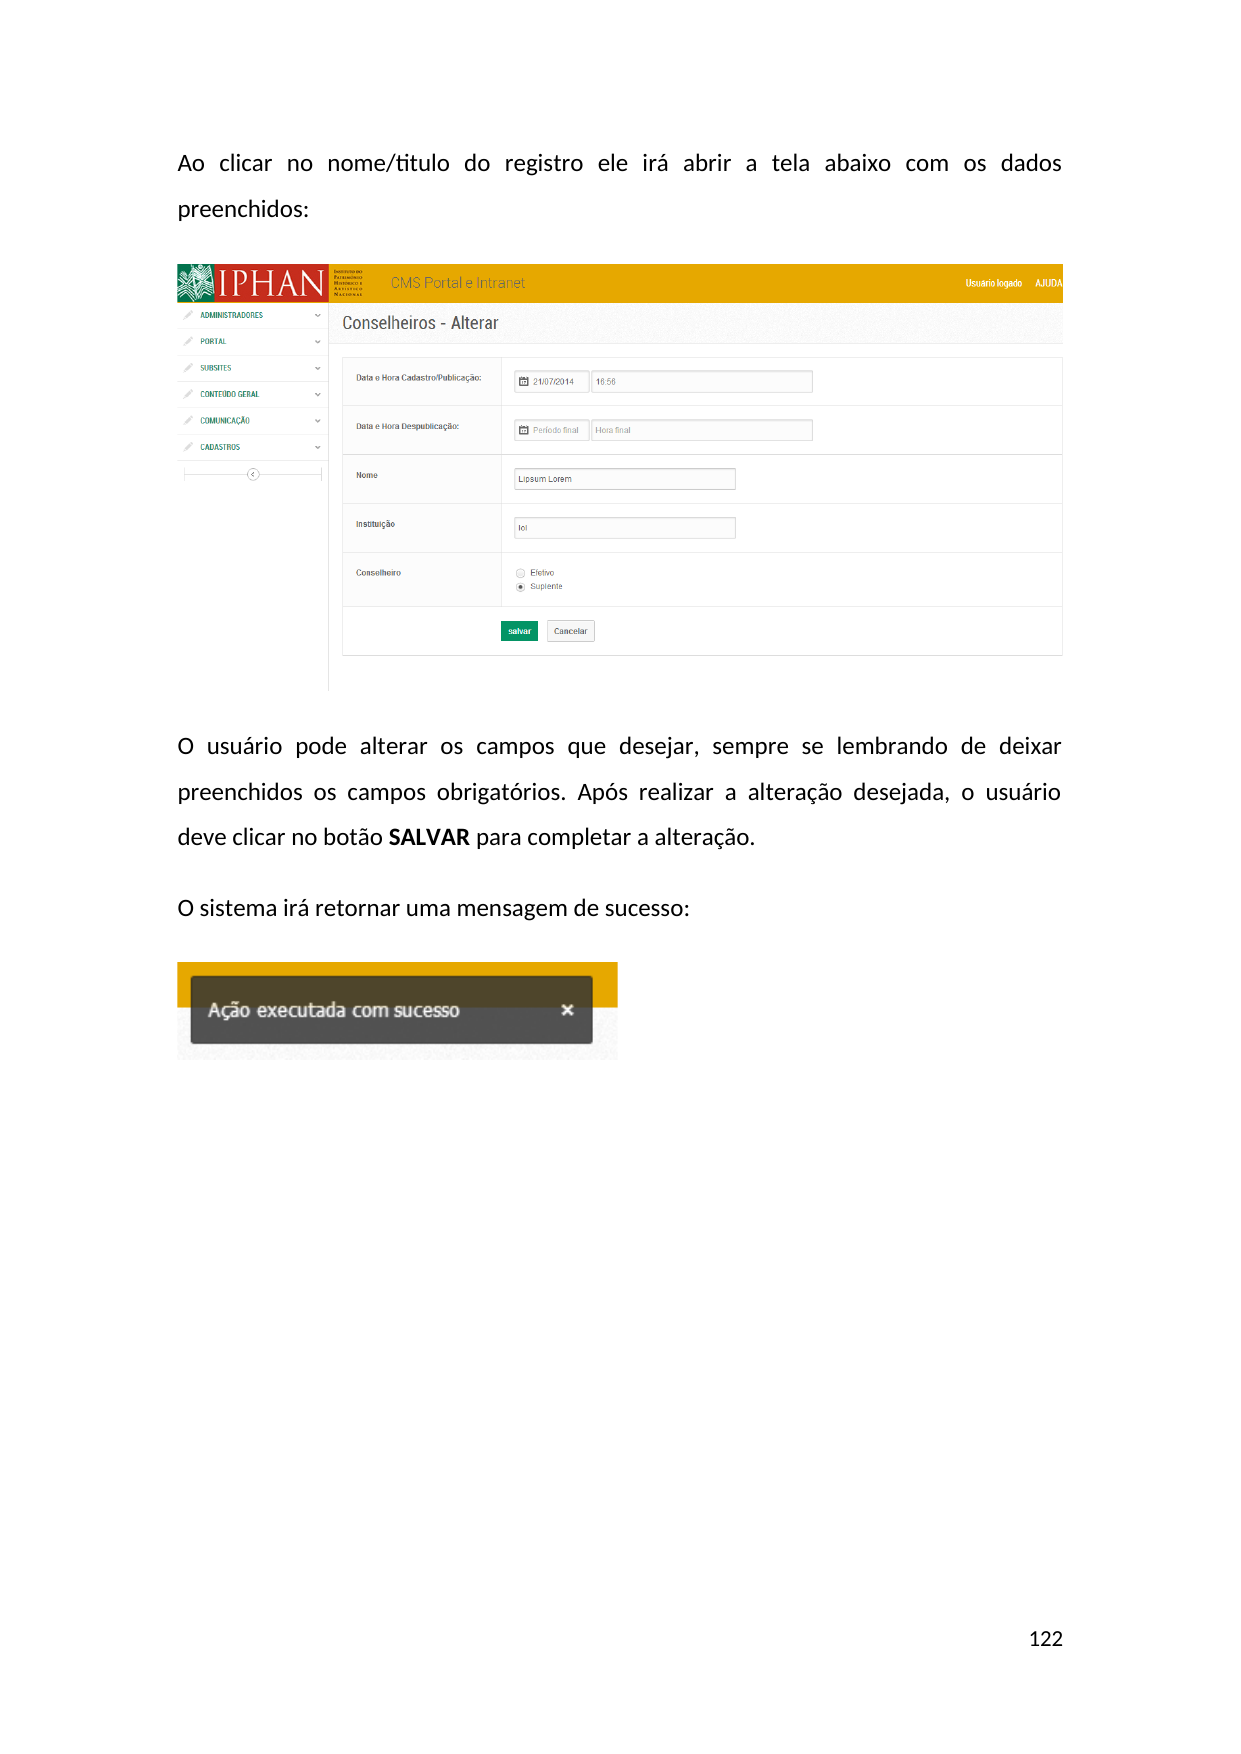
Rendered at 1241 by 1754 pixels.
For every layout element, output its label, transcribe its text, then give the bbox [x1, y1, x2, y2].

text O usuário pode alterar os campos que desejar, sempre se lembrando de deixar preenchidos os campos obrigatórios. Após realizar a alteração desejada, o usuário deve clicar no botão SALVAR para completar a alteração. [177, 730, 1063, 852]
picture [177, 264, 1063, 691]
text O sistema irá retornar uma mensagem de sucesso: [177, 892, 1063, 923]
picture [177, 962, 618, 1060]
text Ao clicar no nome/titulo do registro ele irá abrir a tela abaixo com os dados preenchidos: [177, 148, 1063, 224]
